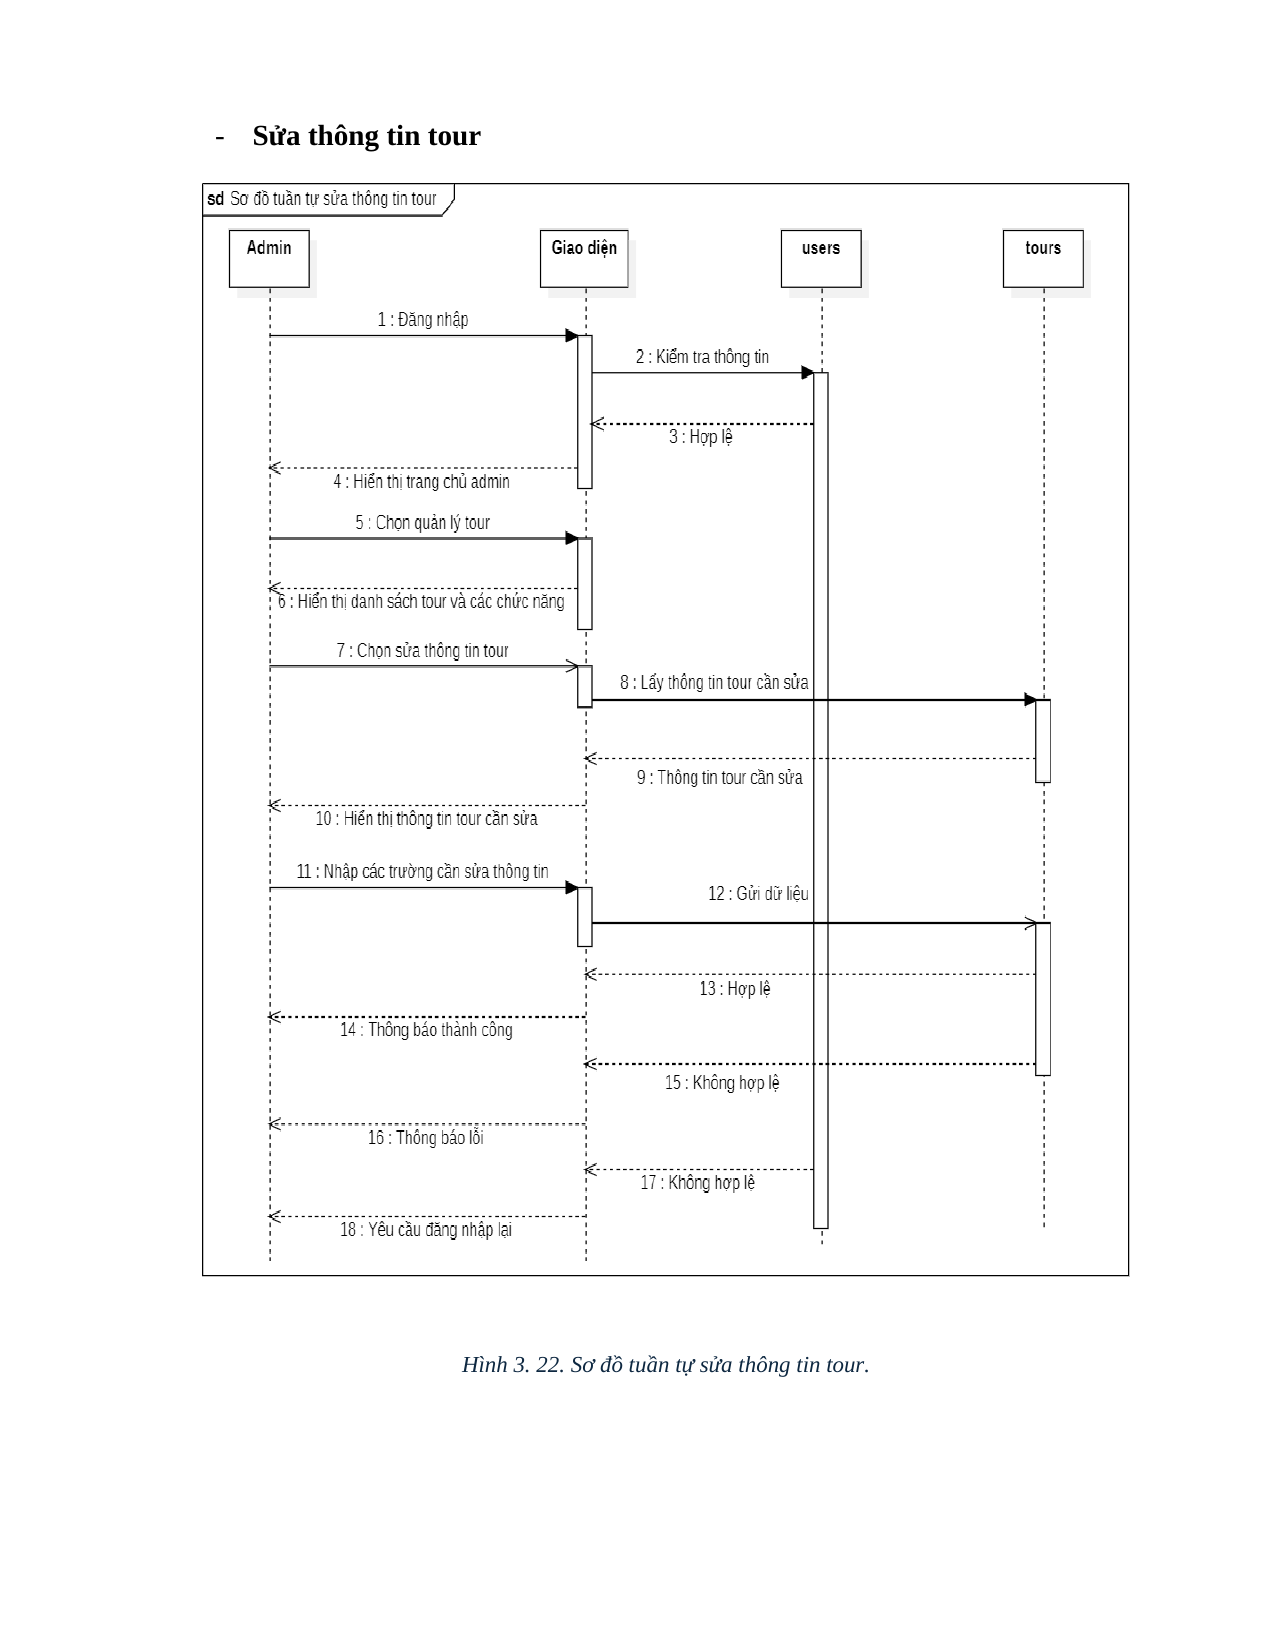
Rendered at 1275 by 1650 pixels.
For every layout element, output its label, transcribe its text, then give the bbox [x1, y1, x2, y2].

text Hình 3. 22. Sơ đồ tuần tự sửa thông tin tour. [177, 1351, 1157, 1378]
list Sửa thông tin tour [215, 118, 1157, 152]
picture [192, 169, 1172, 1334]
